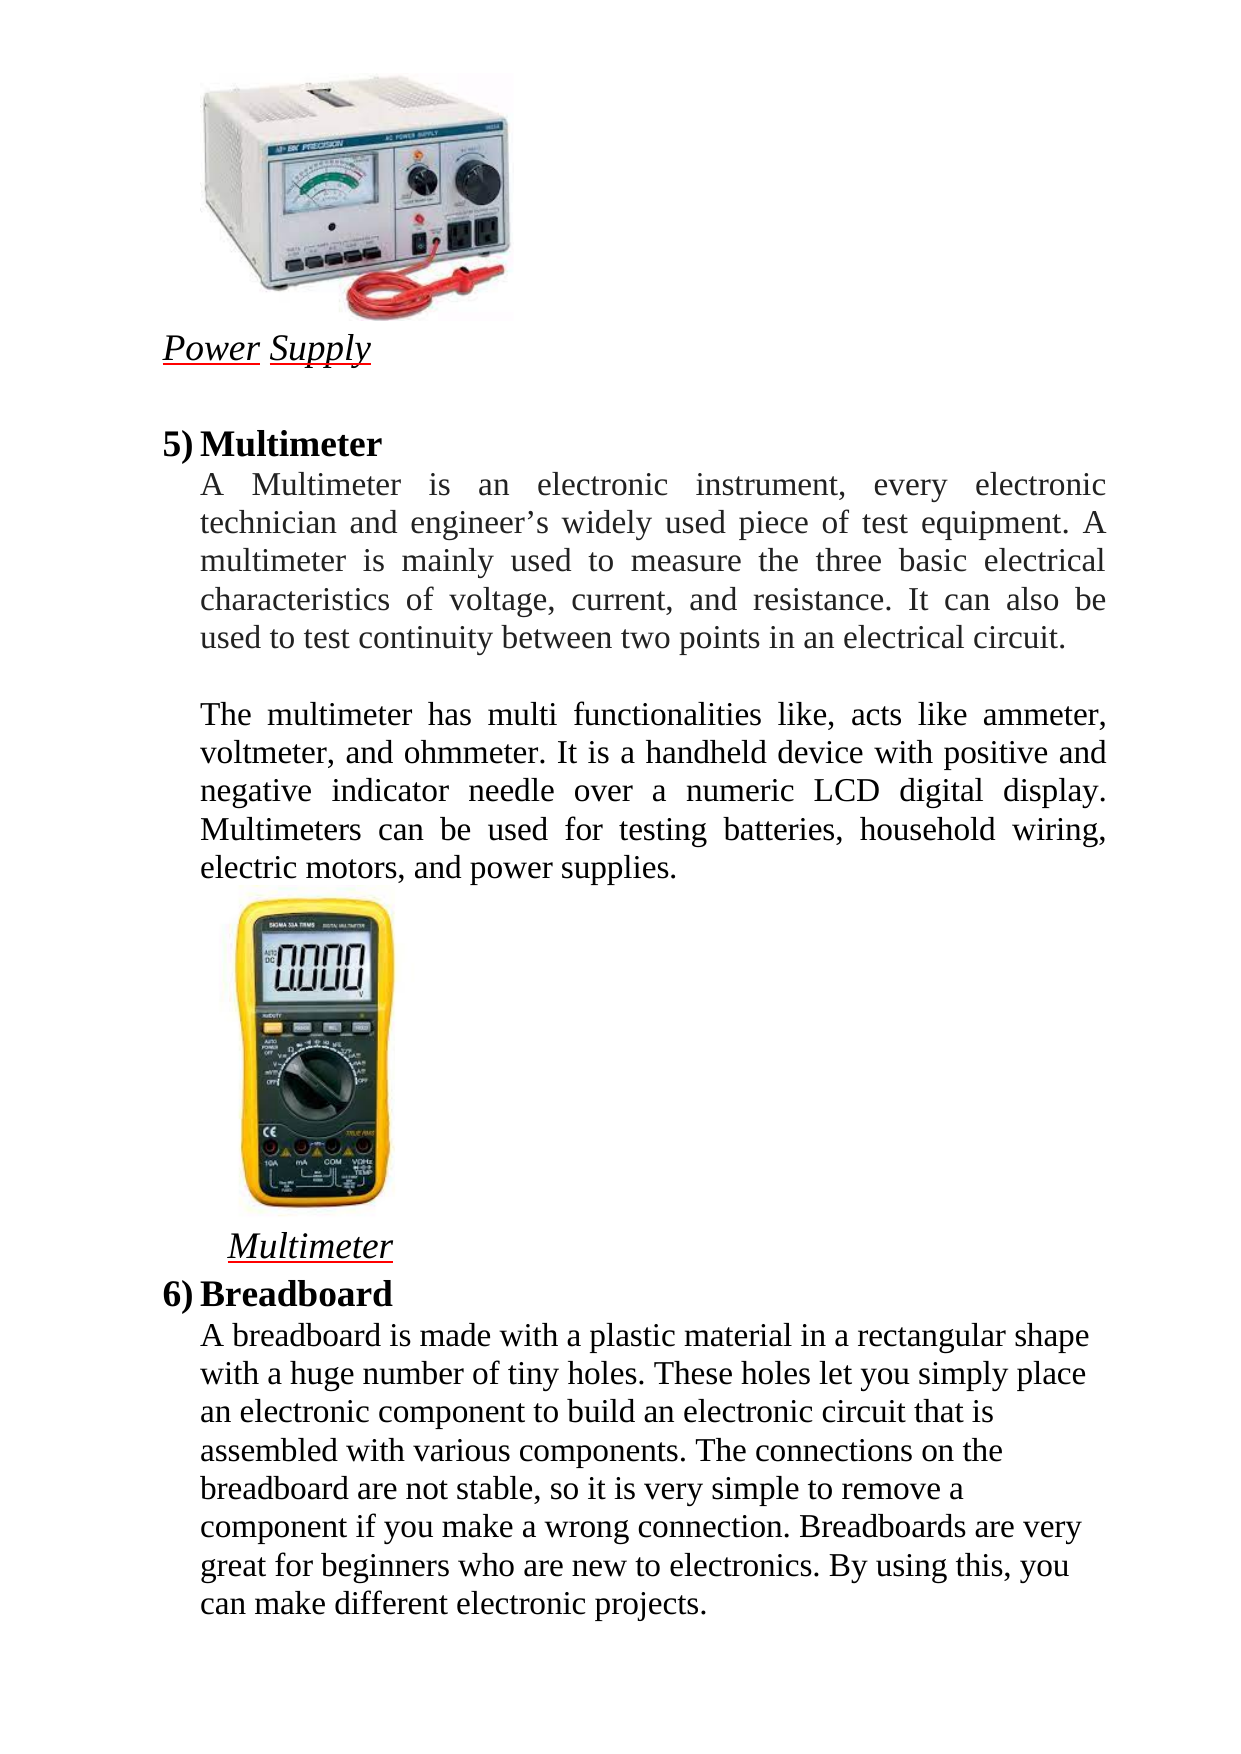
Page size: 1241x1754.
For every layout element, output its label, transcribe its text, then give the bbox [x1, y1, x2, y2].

text Multimeter [162, 1224, 1107, 1267]
text Power Supply [162, 325, 1107, 368]
list Breadboard [162, 1272, 1107, 1315]
picture [200, 885, 423, 1220]
picture [200, 73, 514, 321]
list The multimeter has multi functionalities like, acts like ammeter, voltmeter, and ohmmeter. It is a handheld device with positive and negative indicator needle over a numeric LCD digital display. Multimeters can be used for testing batteries, household wiring, electric motors, and power supplies. [200, 694, 1107, 886]
list A Multimeter is an electronic instrument, every electronic technician and engineer’s widely used piece of test equipment. A multimeter is mainly used to measure the three basic electrical characteristics of voltage, current, and resistance. It can also be used to test continuity between two points in an electrical circuit. [200, 617, 1107, 656]
list Multimeter [162, 421, 1107, 464]
list A breadboard is made with a plastic material in a rectangular shape with a huge number of tiny holes. These holes let you simply place an electronic component to build an electronic circuit that is assembled with various components. The connections on the breadboard are not stable, so it is very simple to remove a component if you make a wrong connection. Breadboards are very great for beginners who are new to electronics. By using this, you can make different electronic projects. [200, 1315, 1107, 1622]
